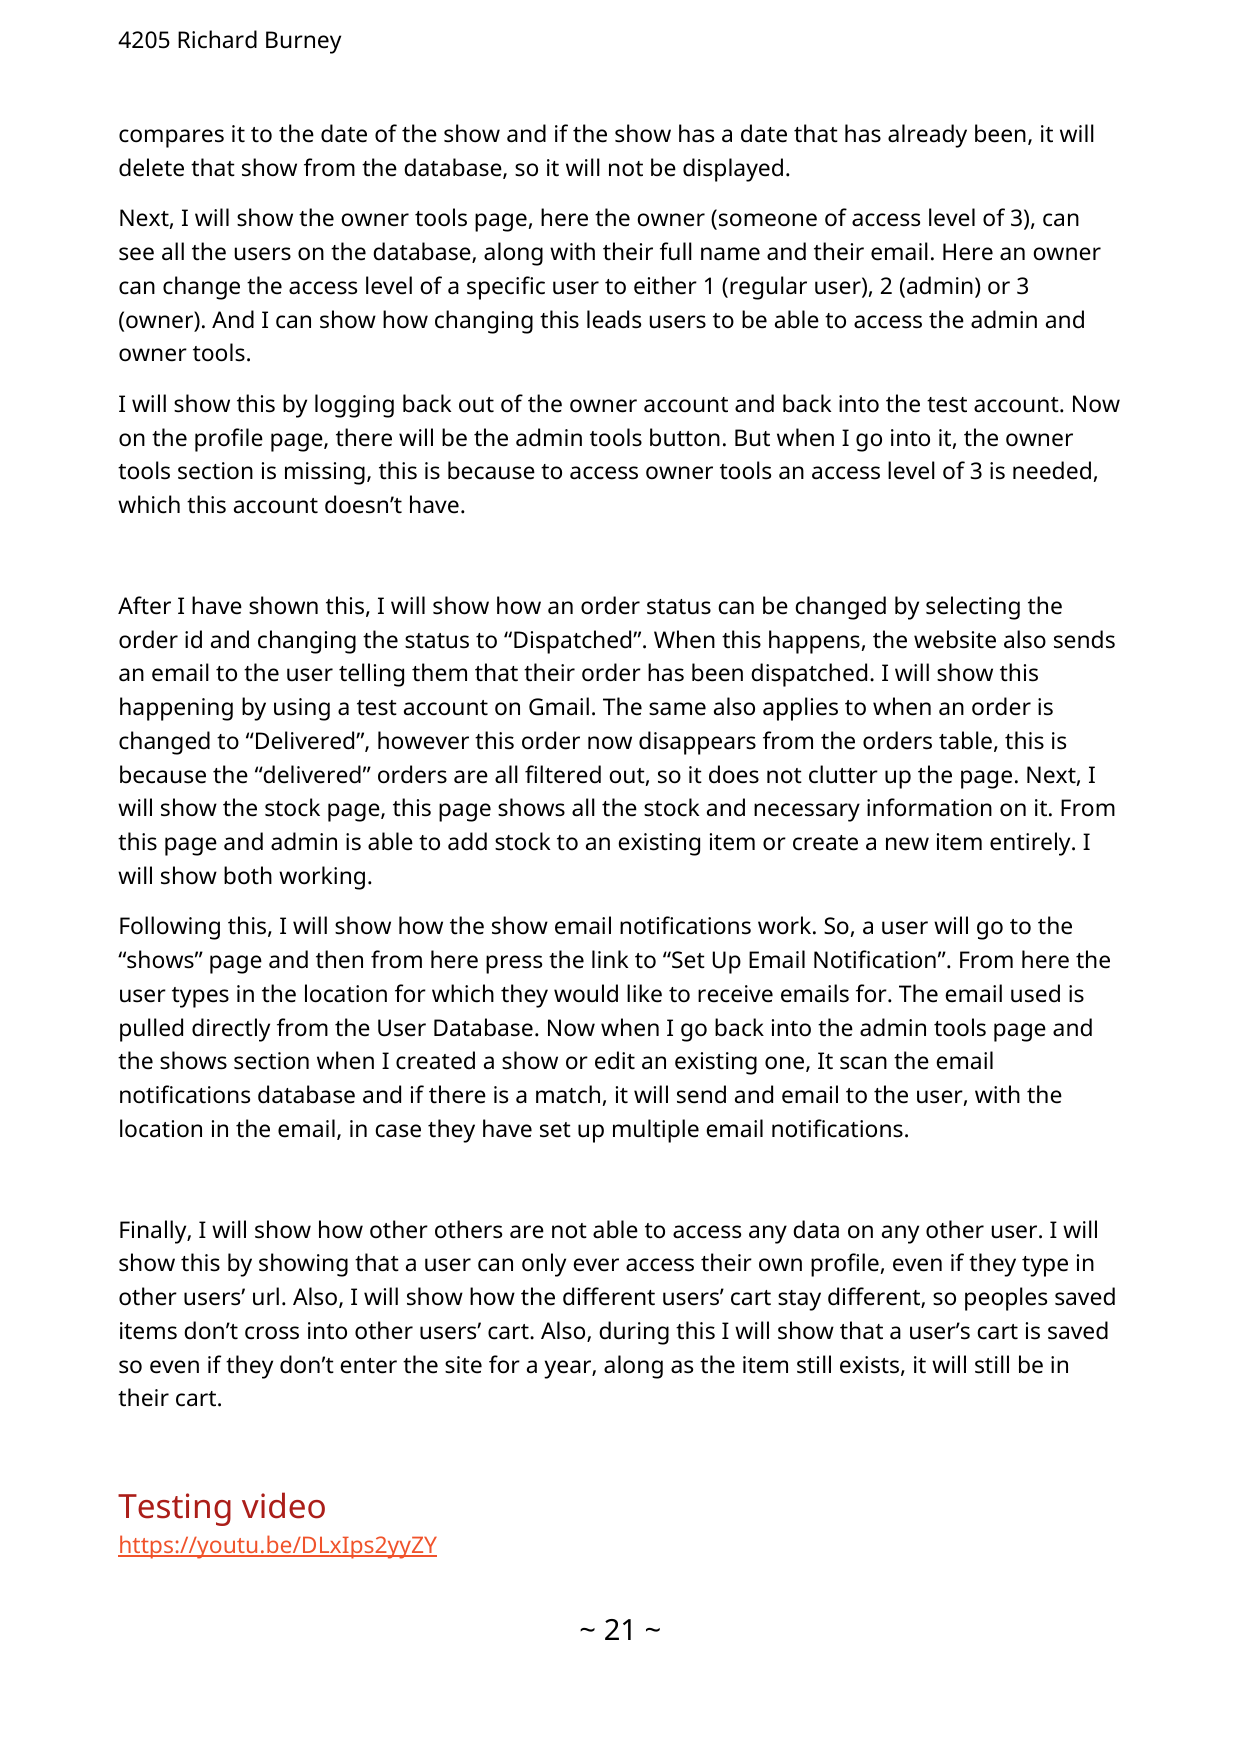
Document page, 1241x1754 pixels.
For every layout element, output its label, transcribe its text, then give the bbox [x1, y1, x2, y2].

text After I have shown this, I will show how an order status can be changed by selecting the order id and changing the status to “Dispatched”. When this happens, the website also sends an email to the user telling them that their order has been dispatched. I will show this happening by using a test account on Gmail. The same also applies to when an order is changed to “Delivered”, however this order now disappears from the orders table, this is because the “delivered” orders are all filtered out, so it does not clutter up the page. Next, I will show the stock page, this page shows all the stock and necessary information on it. From this page and admin is able to add stock to an existing item or create a new item entirely. I will show both working. [118, 590, 1122, 891]
text https://youtu.be/DLxIps2yyZY [118, 1528, 1122, 1560]
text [118, 118, 1122, 183]
subtitle Testing video [118, 1483, 1122, 1528]
text Finally, I will show how other others are not able to access any data on any other user. I will show this by showing that a user can only ever access their own profile, even if they type in other users’ url. Also, I will show how the different users’ cart stay different, so peoples saved items don’t cross into other users’ cart. Also, during this I will show that a user’s cart is saved so even if they don’t enter the site for a year, along as the item still exists, it will still be in their cart. [118, 1213, 1122, 1413]
text I will show this by logging back out of the owner account and back into the test account. Now on the profile page, there will be the admin tools button. But when I go into it, the owner tools section is missing, this is because to access owner tools an access level of 3 is needed, which this account doesn’t have. [118, 388, 1122, 520]
text Following this, I will show how the show email notifications work. So, a user will go to the “shows” page and then from here press the link to “Set Up Email Notification”. From here the user types in the location for which they would like to receive emails for. The email used is pulled directly from the User Database. Now when I go back into the admin tools page and the shows section when I created a show or edit an existing one, It scan the email notifications database and if there is a match, it will send and email to the user, with the location in the email, in case they have set up multiple email notifications. [118, 910, 1122, 1144]
text Next, I will show the owner tools page, here the owner (someone of access level of 3), can see all the users on the database, along with their full name and their email. Here an owner can change the access level of a specific user to either 1 (regular user), 2 (admin) or 3 (owner). And I can show how changing this leads users to be able to access the admin and owner tools. [118, 202, 1122, 368]
